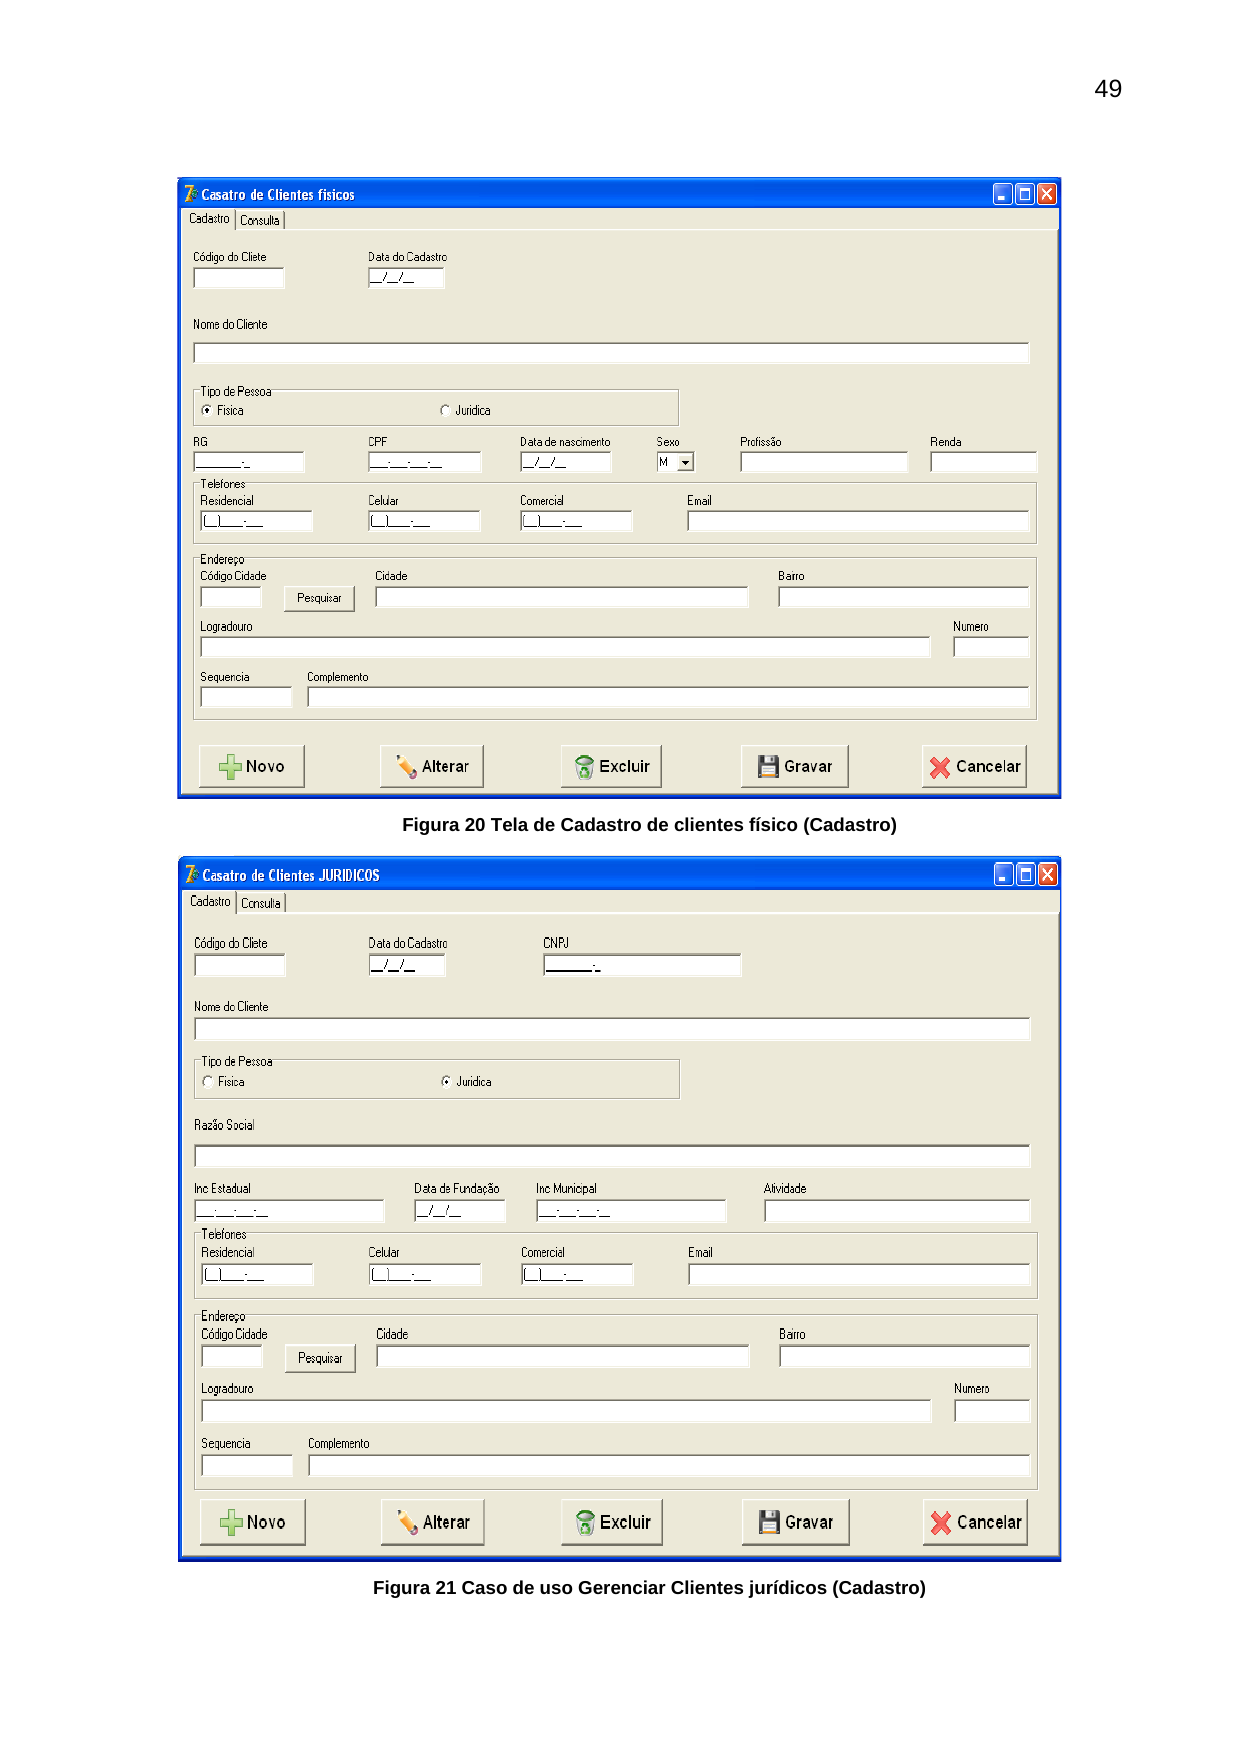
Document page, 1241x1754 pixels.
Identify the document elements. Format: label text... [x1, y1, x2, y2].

picture [177, 855, 1062, 1562]
text Figura 21 Caso de uso Gerenciar Clientes jurídicos (Cadastro) [177, 1576, 1122, 1598]
picture [177, 177, 1062, 799]
text Figura 20 Tela de Cadastro de clientes físico (Cadastro) [177, 813, 1122, 835]
